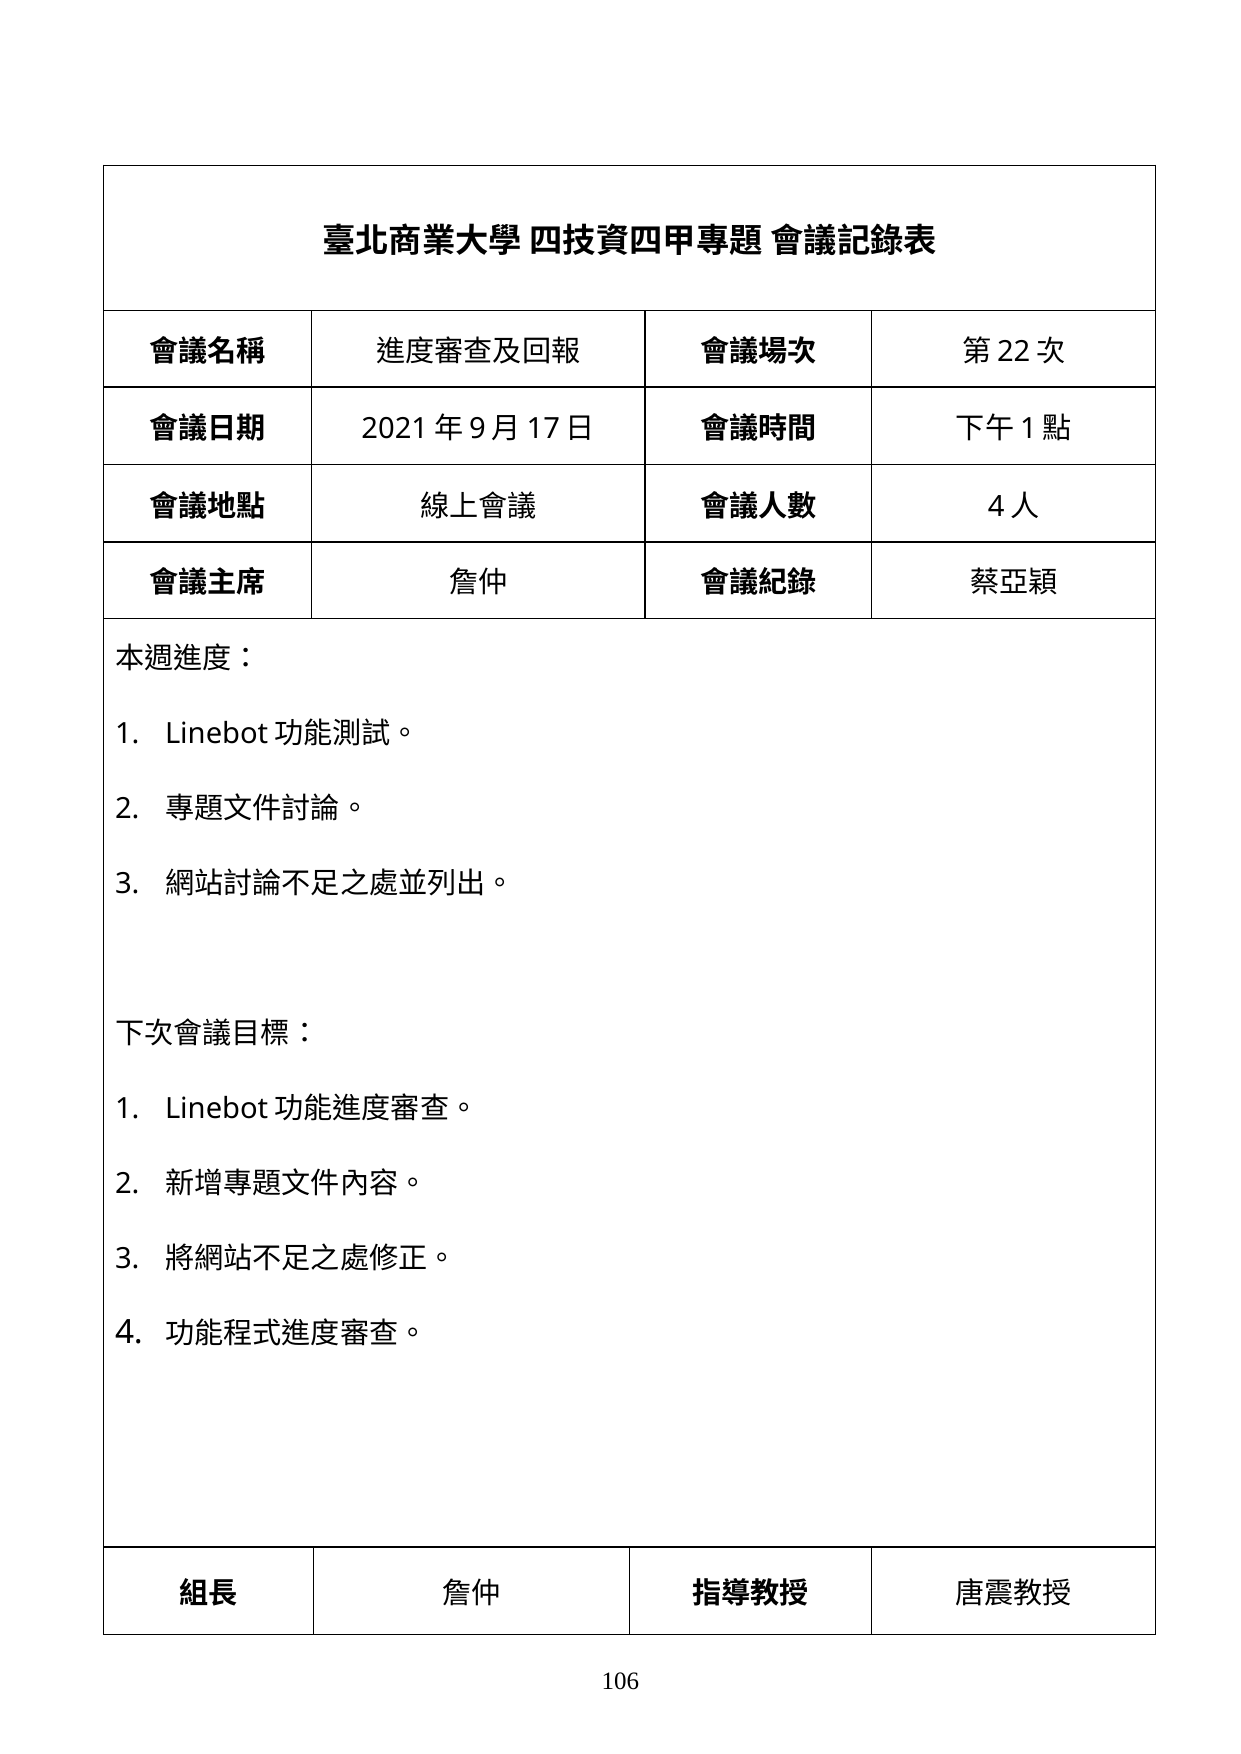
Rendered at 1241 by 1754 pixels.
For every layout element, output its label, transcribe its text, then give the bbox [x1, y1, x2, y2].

table_cell 會議時間 [646, 388, 871, 464]
table_cell 指導教授 [630, 1548, 871, 1634]
table_cell 下午1點 [872, 388, 1155, 464]
table_cell 會議人數 [646, 465, 871, 541]
table_cell 會議名稱 [104, 311, 311, 386]
table_cell 線上會議 [312, 465, 644, 541]
table_cell 2021年9月17日 [312, 388, 644, 464]
table_cell 進度審查及回報 [312, 311, 644, 386]
table_cell 蔡亞穎 [872, 543, 1155, 617]
table_header 臺北商業大學 四技資四甲專題 會議記錄表 [104, 166, 1155, 310]
table_cell 會議主席 [104, 543, 311, 617]
table_cell 唐震教授 [872, 1548, 1155, 1634]
table_cell 會議地點 [104, 465, 311, 541]
table_cell 第22次 [872, 311, 1155, 386]
table_cell 會議場次 [646, 311, 871, 386]
table_cell 會議日期 [104, 388, 311, 464]
table_cell 4人 [872, 465, 1155, 541]
table_cell 詹仲 [312, 543, 644, 617]
table_cell 本週進度： Linebot功能測試。 專題文件討論。 網站討論不足之處並列出。 下次會議目標： Linebot功能進度審查。 新增專題文件內容。 將網站不足之處修正。 功能程式進度審查。 [104, 619, 1155, 1546]
table_cell 詹仲 [314, 1548, 629, 1634]
table_cell 會議紀錄 [646, 543, 871, 617]
table_cell 組長 [104, 1548, 313, 1634]
